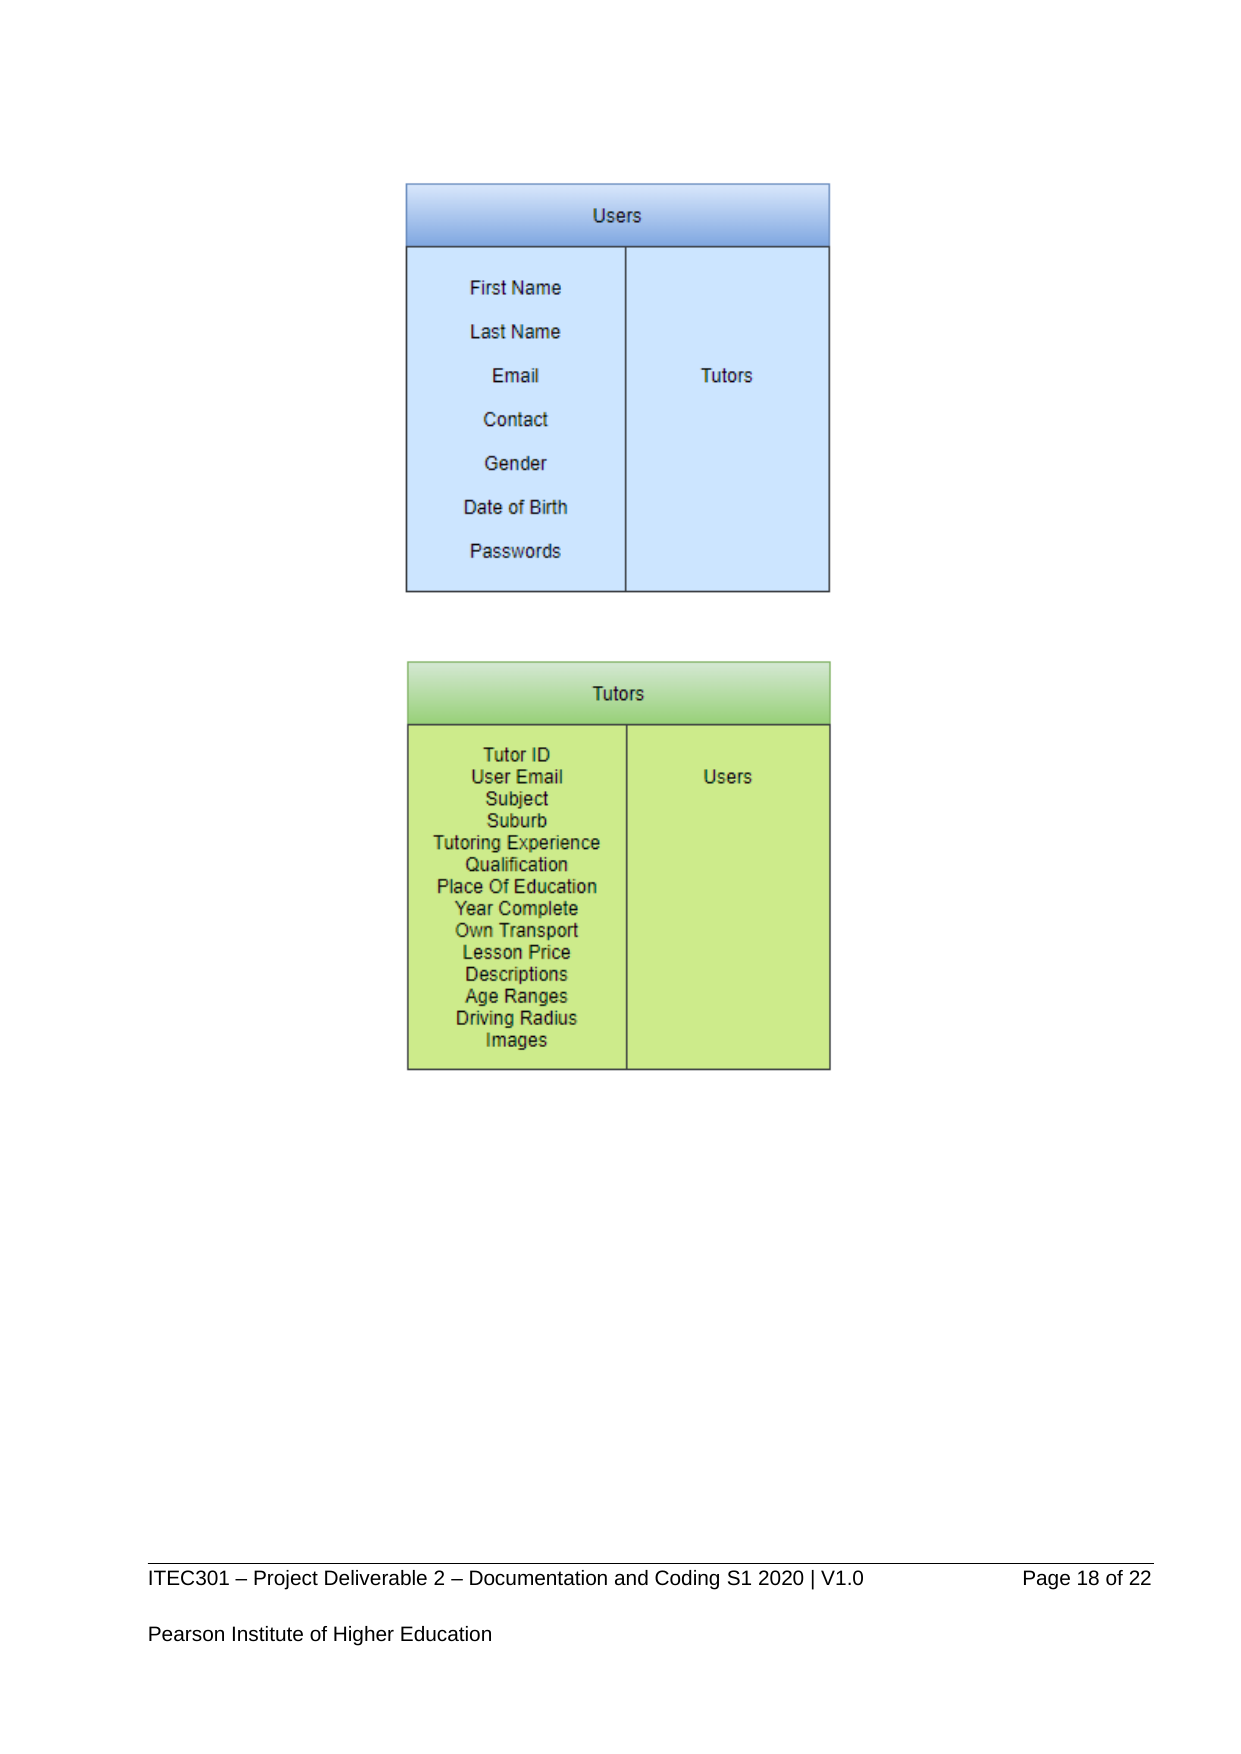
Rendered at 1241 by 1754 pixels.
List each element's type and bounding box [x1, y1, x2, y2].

picture [395, 171, 845, 613]
picture [398, 650, 842, 1083]
